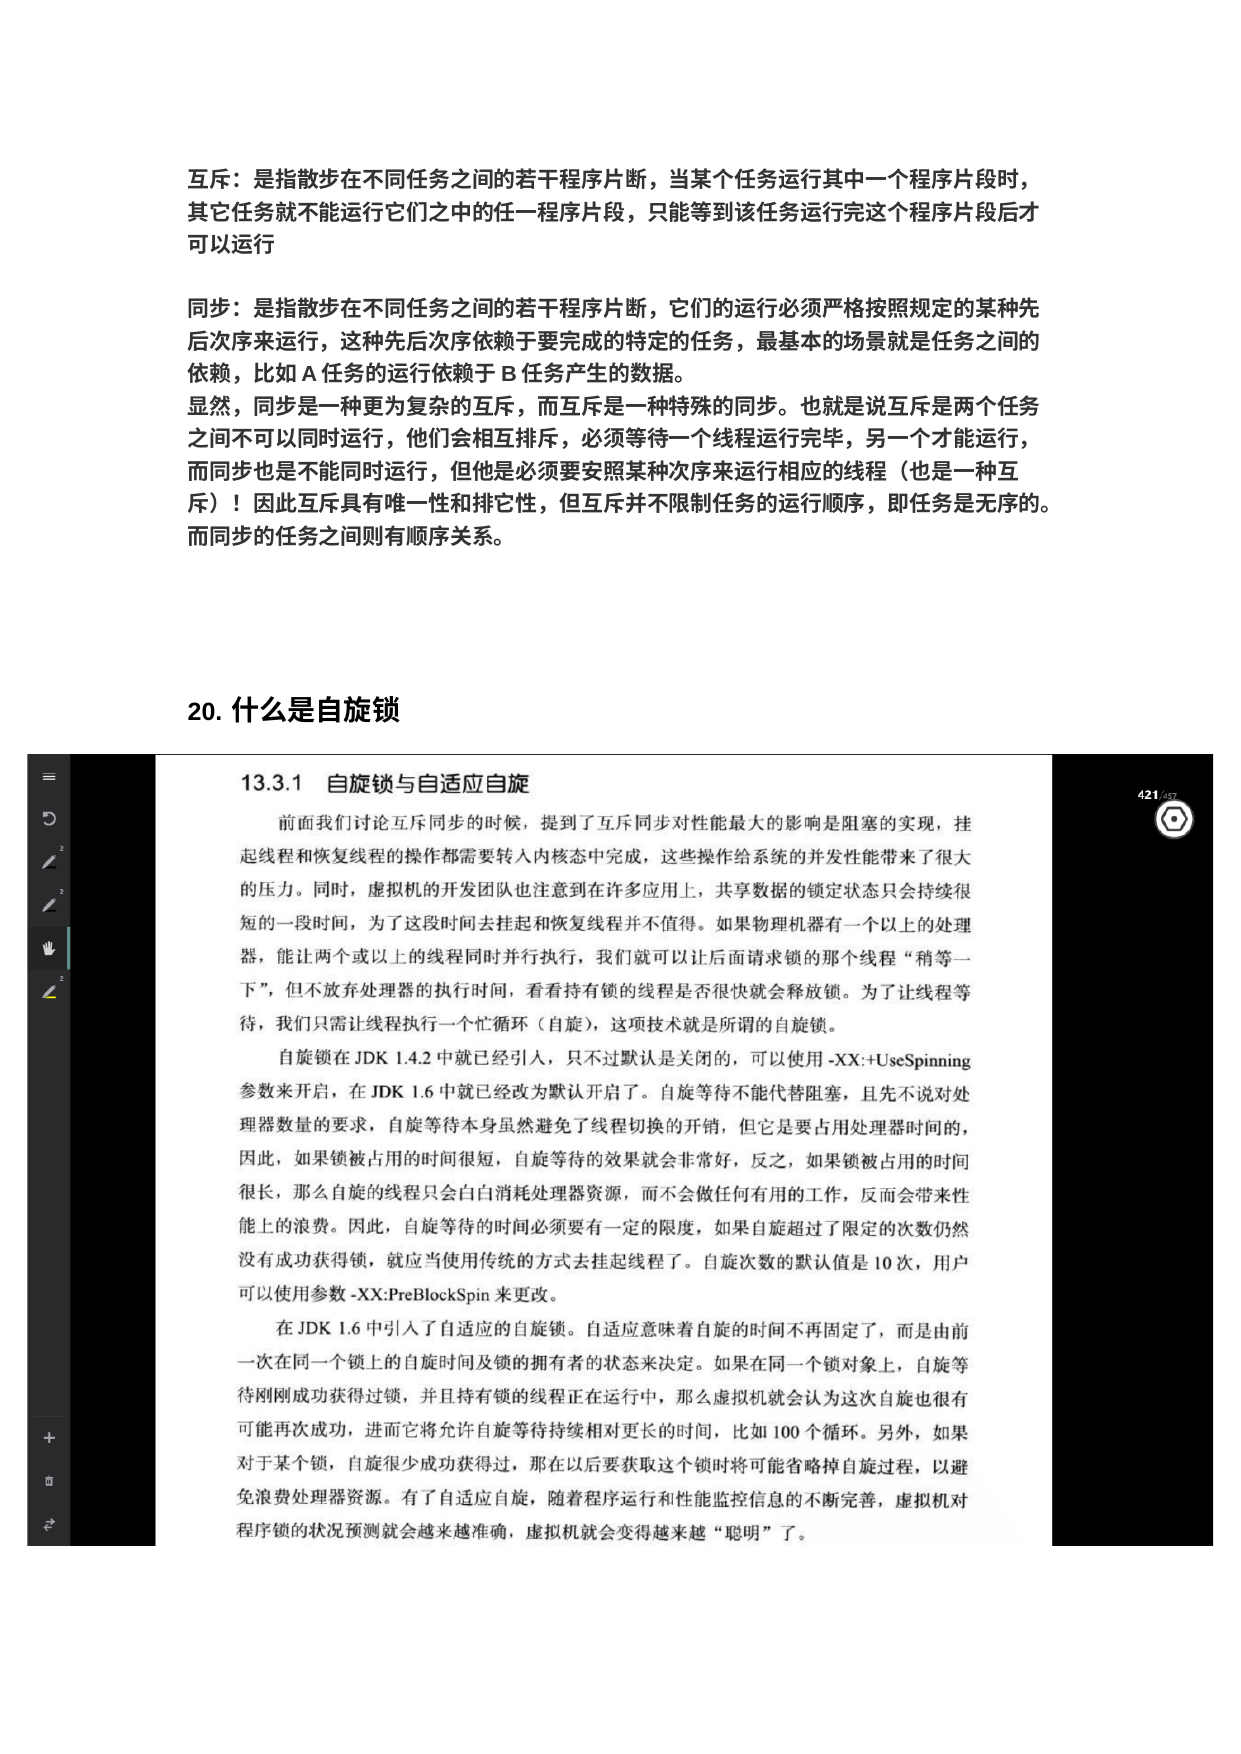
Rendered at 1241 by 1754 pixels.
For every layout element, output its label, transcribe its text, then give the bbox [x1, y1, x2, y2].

subtitle 什么是自旋锁 [187, 676, 1053, 741]
subtitle 互斥：是指散步在不同任务之间的若干程序片断，当某个任务运行其中一个程序片段时，其它任务就不能运行它们之中的任一程序片段，只能等到该任务运行完这个程序片段后才可以运行 [187, 162, 1053, 259]
text 显然，同步是一种更为复杂的互斥，而互斥是一种特殊的同步。也就是说互斥是两个任务之间不可以同时运行，他们会相互排斥，必须等待一个线程运行完毕，另一个才能运行，而同步也是不能同时运行，但他是必须要安照某种次序来运行相应的线程（也是一种互斥）！因此互斥具有唯一性和排它性，但互斥并不限制任务的运行顺序，即任务是无序的。而同步的任务之间则有顺序关系。 [187, 388, 1053, 551]
picture [27, 754, 1214, 1546]
text 同步：是指散步在不同任务之间的若干程序片断，它们的运行必须严格按照规定的某种先后次序来运行，这种先后次序依赖于要完成的特定的任务，最基本的场景就是任务之间的依赖，比如A任务的运行依赖于B任务产生的数据。 [187, 291, 1053, 388]
